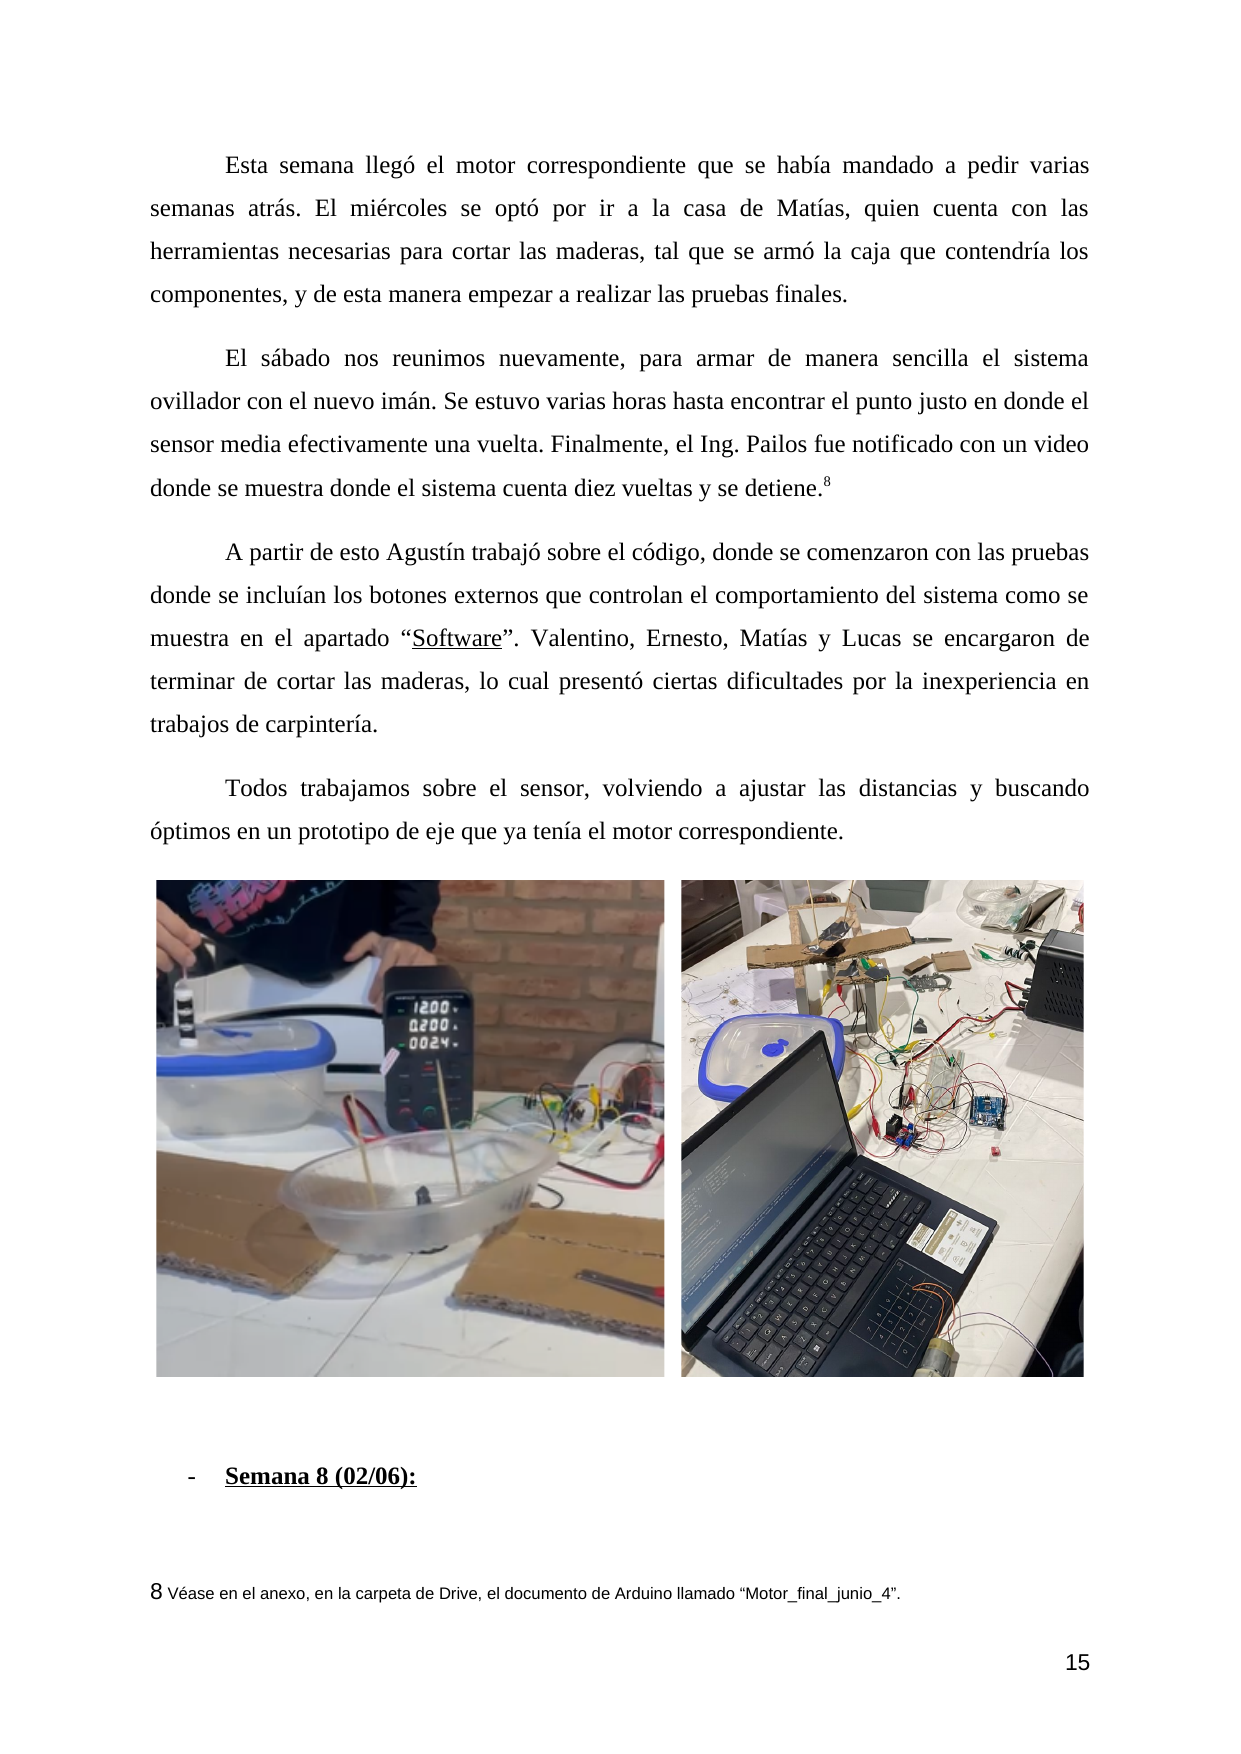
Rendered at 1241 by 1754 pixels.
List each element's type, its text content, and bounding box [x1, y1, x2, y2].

text El sábado nos reunimos nuevamente, para armar de manera sencilla el sistema ovillador con el nuevo imán. Se estuvo varias horas hasta encontrar el punto justo en donde el sensor media efectivamente una vuelta. Finalmente, el Ing. Pailos fue notificado con un video donde se muestra donde el sistema cuenta diez vueltas y se detiene. [150, 343, 1090, 501]
list Semana 8 (02/06): [187, 1461, 1090, 1490]
picture [156, 880, 665, 1377]
text Todos trabajamos sobre el sensor, volviendo a ajustar las distancias y buscando óptimos en un prototipo de eje que ya tenía el motor correspondiente. [150, 773, 1090, 845]
picture [681, 880, 1084, 1377]
text A partir de esto Agustín trabajó sobre el código, donde se comenzaron con las pruebas donde se incluían los botones externos que controlan el comportamiento del sistema como se muestra en el apartado “Software”. Valentino, Ernesto, Matías y Lucas se encargaron de terminar de cortar las maderas, lo cual presentó ciertas dificultades por la inexperiencia en trabajos de carpintería. [150, 537, 1090, 738]
text Esta semana llegó el motor correspondiente que se había mandado a pedir varias semanas atrás. El miércoles se optó por ir a la casa de Matías, quien cuenta con las herramientas necesarias para cortar las maderas, tal que se armó la caja que contendría los componentes, y de esta manera empezar a realizar las pruebas finales. [150, 150, 1090, 308]
